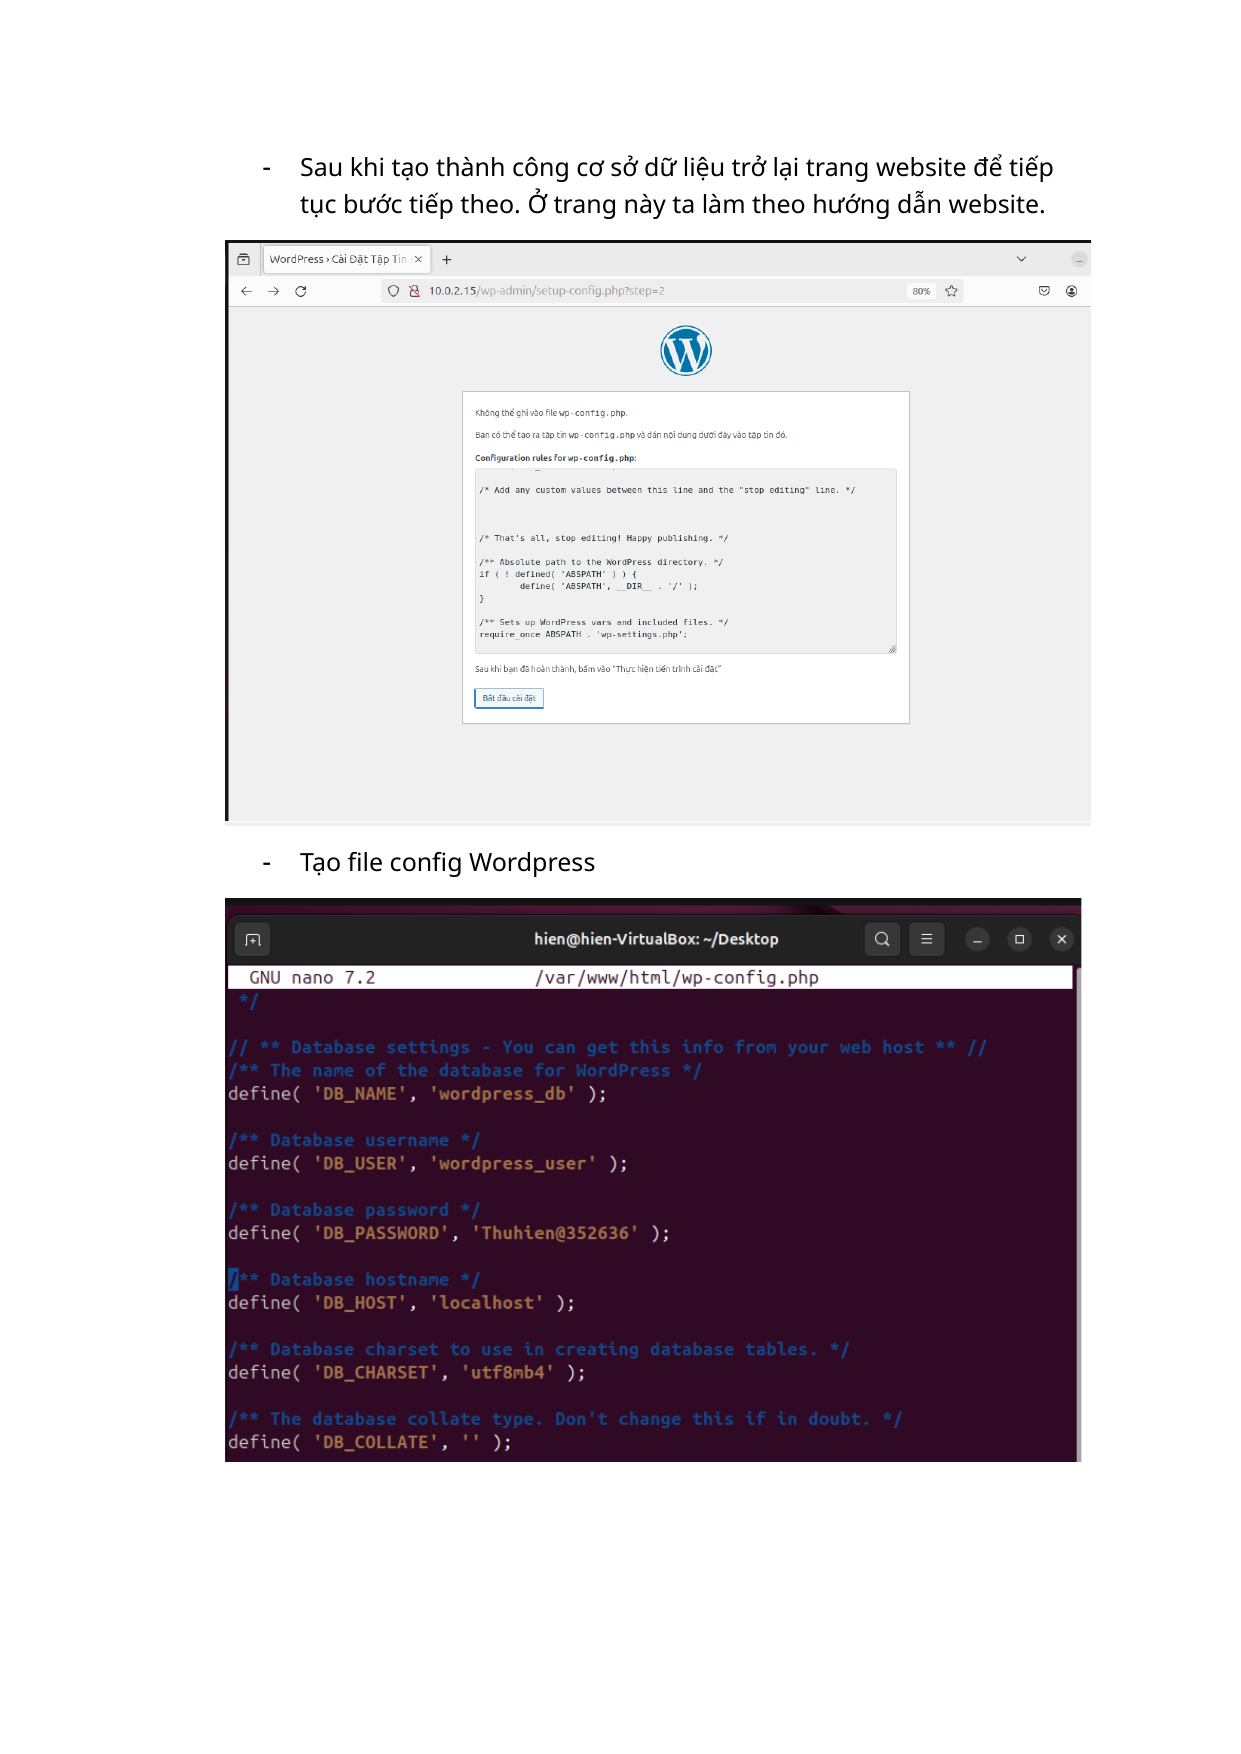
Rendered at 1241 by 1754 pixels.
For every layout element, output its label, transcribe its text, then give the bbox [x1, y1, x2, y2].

picture [225, 240, 1092, 826]
list Sau khi tạo thành công cơ sở dữ liệu trở lại trang website để tiếp tục bước tiếp theo. Ở trang này ta làm theo hướng dẫn website. [262, 150, 1090, 221]
picture [225, 898, 1082, 1462]
list Tạo file config Wordpress [262, 844, 1090, 879]
